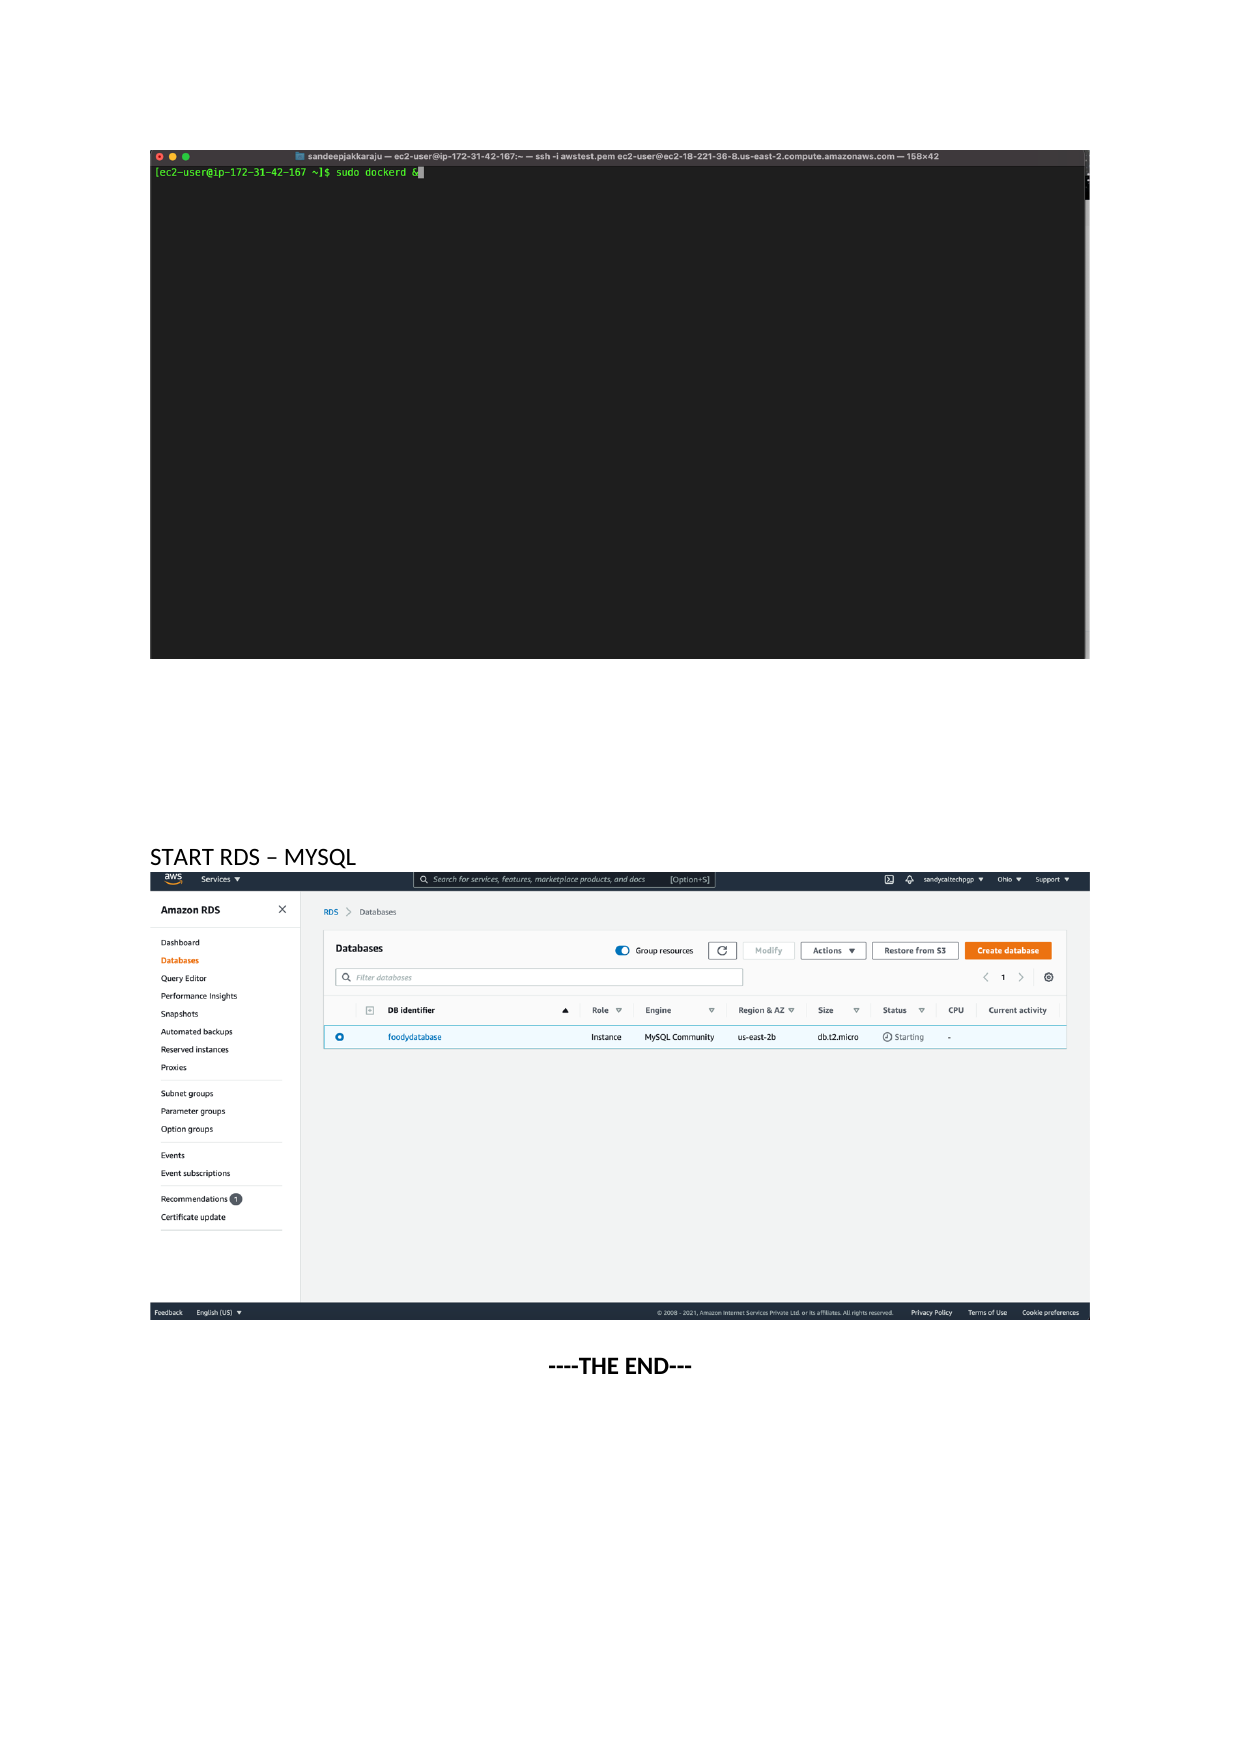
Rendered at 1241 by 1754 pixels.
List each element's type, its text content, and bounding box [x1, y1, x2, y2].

picture [150, 150, 1090, 659]
text START RDS – MYSQL [150, 841, 1090, 872]
picture [150, 872, 1090, 1320]
text ----THE END--- [150, 1350, 1090, 1381]
